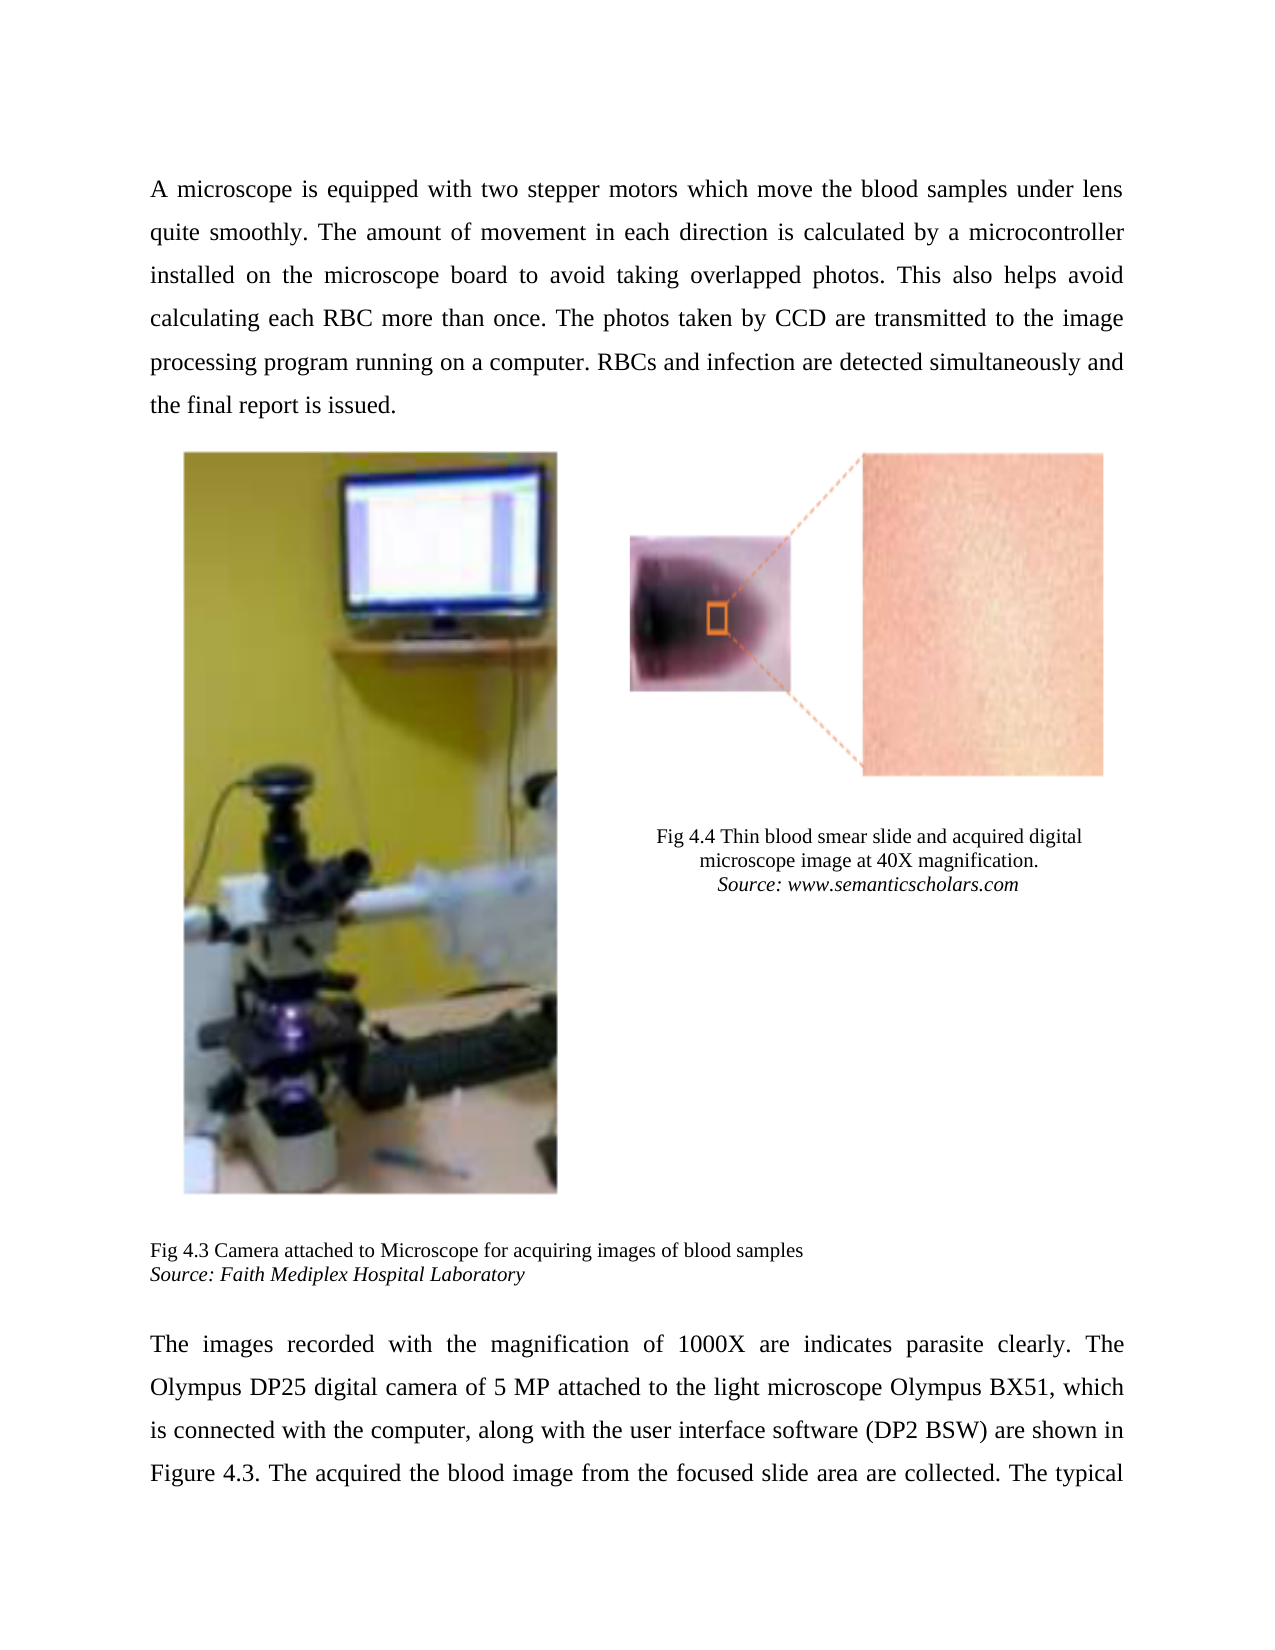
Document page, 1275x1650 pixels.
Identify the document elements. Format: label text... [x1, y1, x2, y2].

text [150, 1329, 1125, 1487]
text Fig 4.4 Thin blood smear slide and acquired digital microscope image at 40X magnification. [595, 823, 1125, 872]
picture [613, 432, 1118, 807]
text Source: Faith Mediplex Hospital Laboratory [150, 1262, 1125, 1286]
text A microscope is equipped with two stepper motors which move the blood samples under lens quite smoothly. The amount of movement in each direction is calculated by a microcontroller installed on the microscope board to avoid taking overlapped photos. This also helps avoid calculating each RBC more than once. The photos taken by CCD are transmitted to the image processing program running on a computer. RBCs and infection are detected simultaneously and the final report is issued. [150, 174, 1125, 418]
picture [150, 432, 595, 1216]
text Fig 4.3 Camera attached to Microscope for acquiring images of blood samples [150, 1238, 1125, 1262]
text Source: www.semanticscholars.com [595, 872, 1125, 896]
